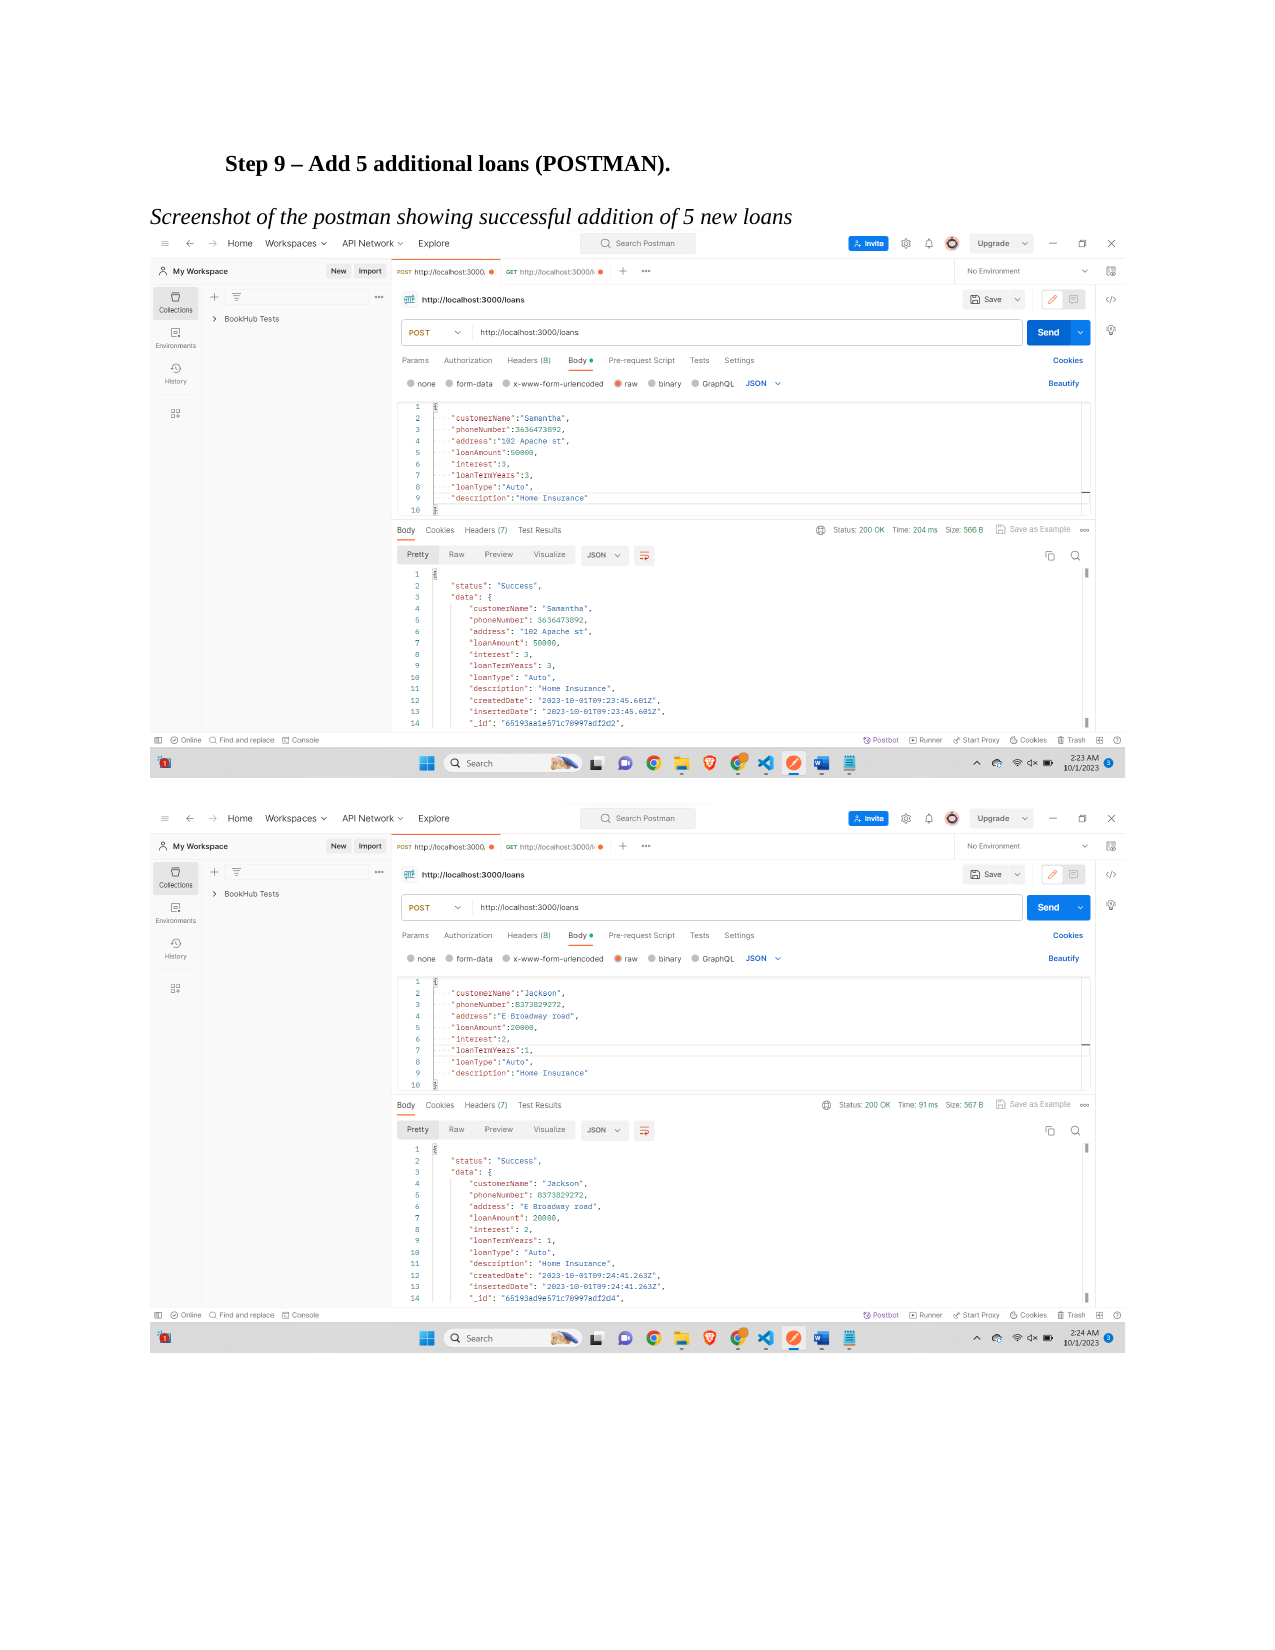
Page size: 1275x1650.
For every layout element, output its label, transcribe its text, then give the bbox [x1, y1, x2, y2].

picture [150, 803, 1125, 1353]
picture [150, 229, 1125, 778]
subtitle Step 9 – Add 5 additional loans (POSTMAN). [150, 150, 1125, 176]
text Screenshot of the postman showing successful addition of 5 new loans [150, 203, 1125, 229]
